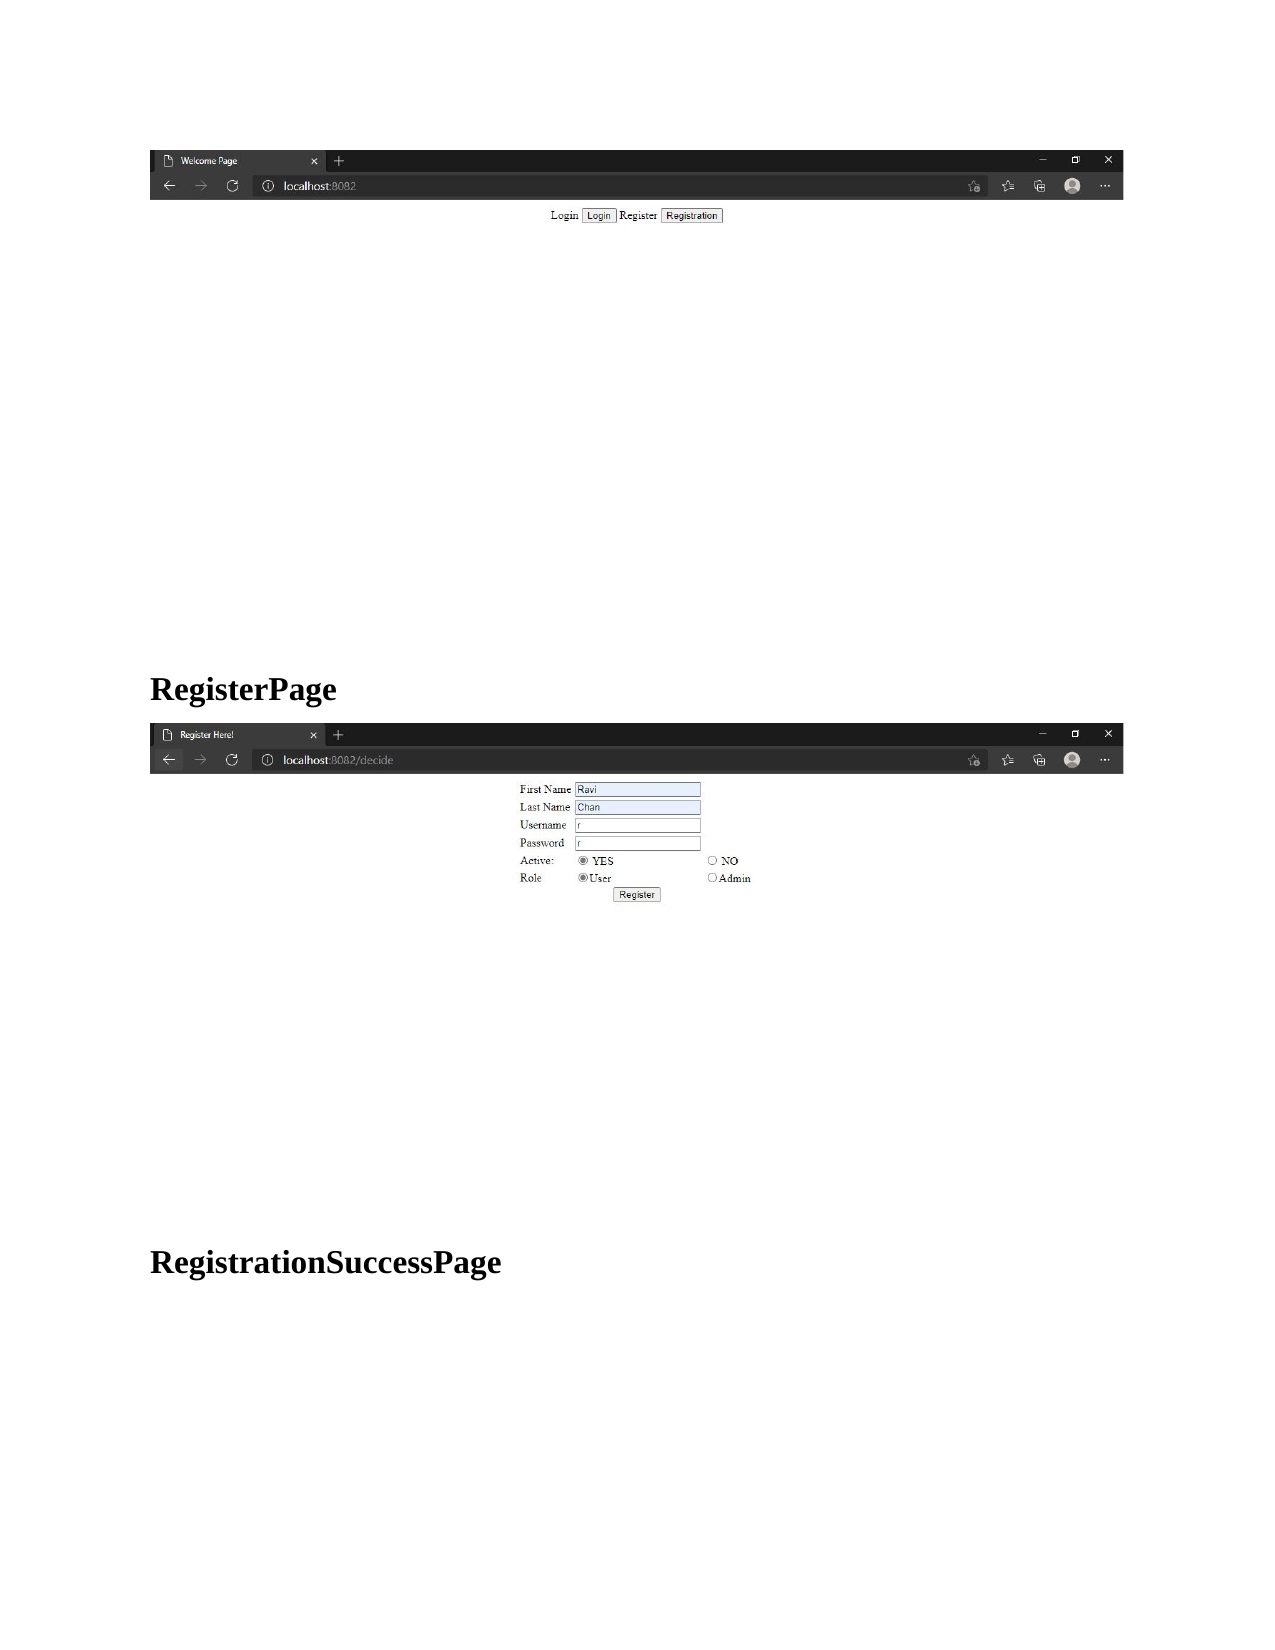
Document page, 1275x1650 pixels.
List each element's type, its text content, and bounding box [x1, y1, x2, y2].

picture [150, 150, 1124, 669]
picture [150, 723, 1124, 1243]
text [150, 724, 1125, 1281]
